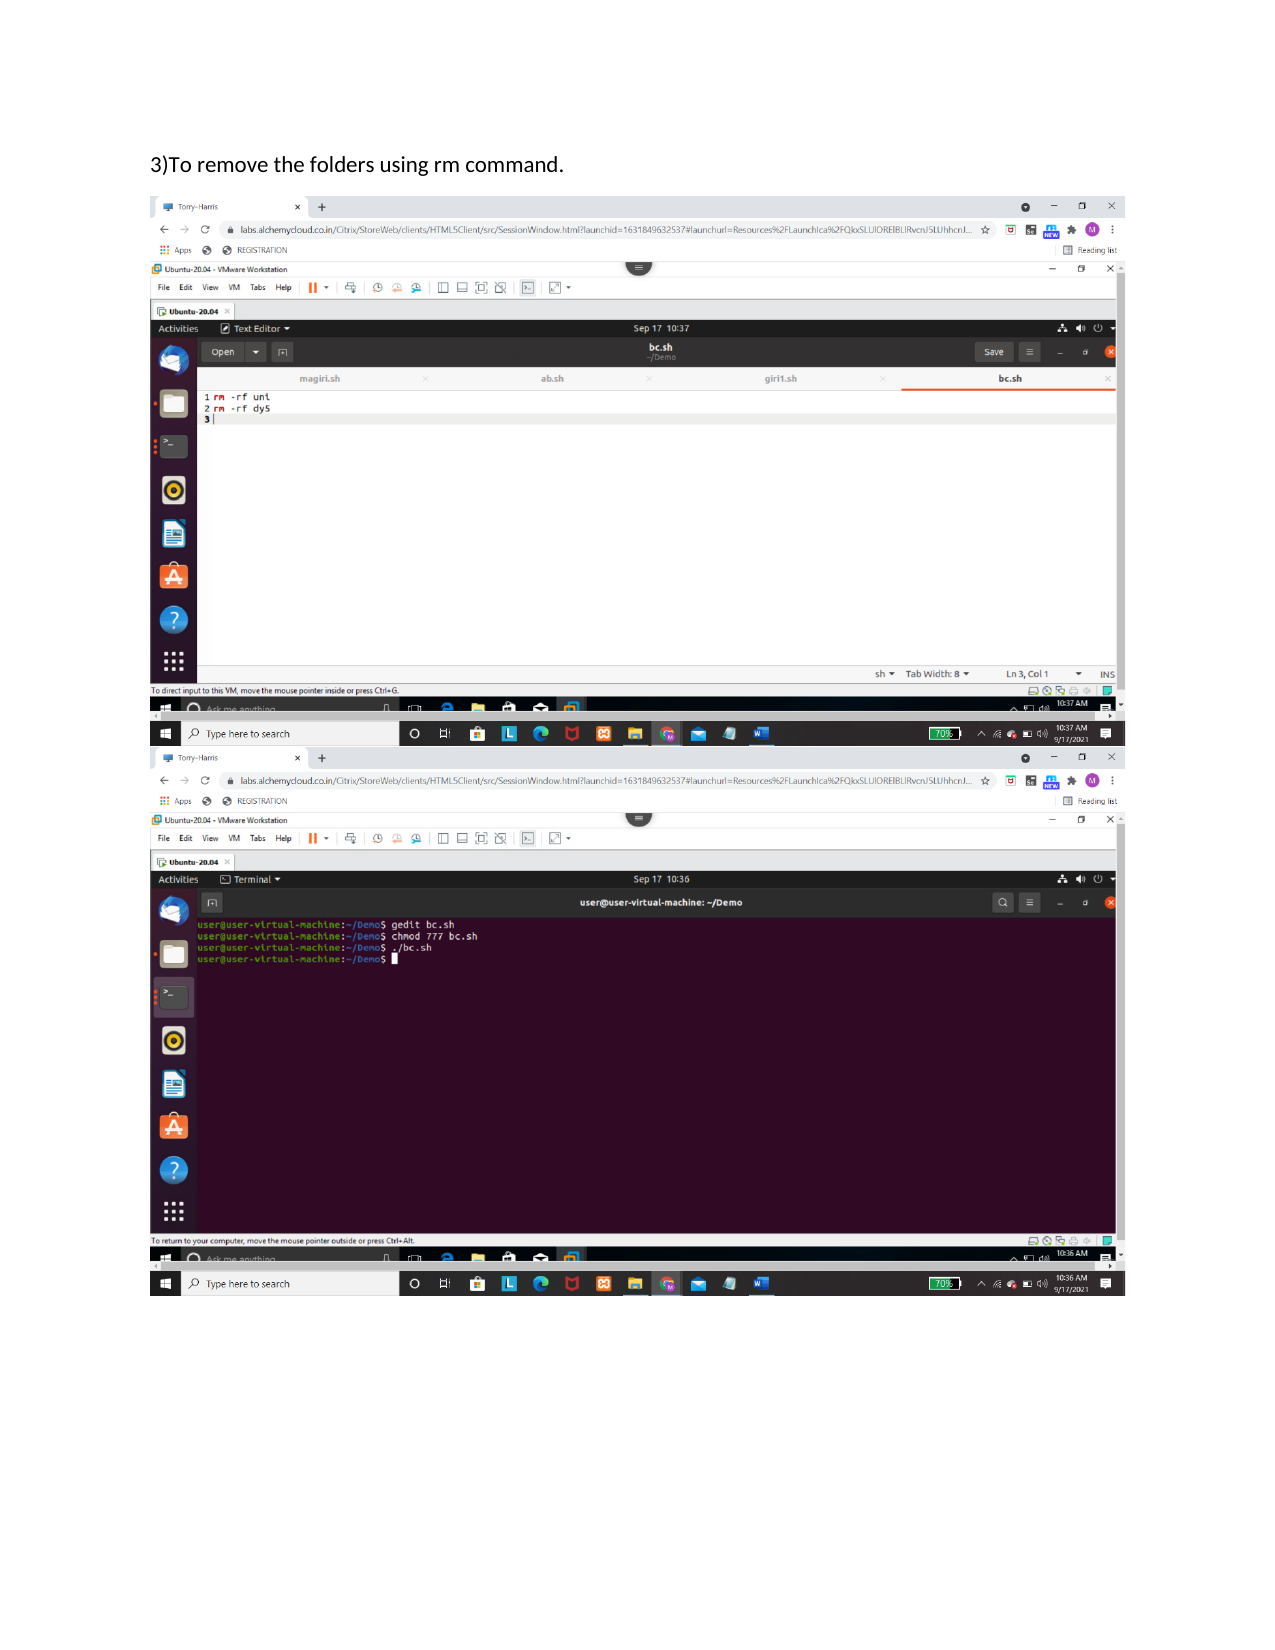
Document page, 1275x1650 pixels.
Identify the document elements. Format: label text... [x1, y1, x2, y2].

text 3)To remove the folders using rm command. [150, 150, 1125, 178]
picture [150, 196, 1125, 746]
picture [150, 747, 1125, 1296]
